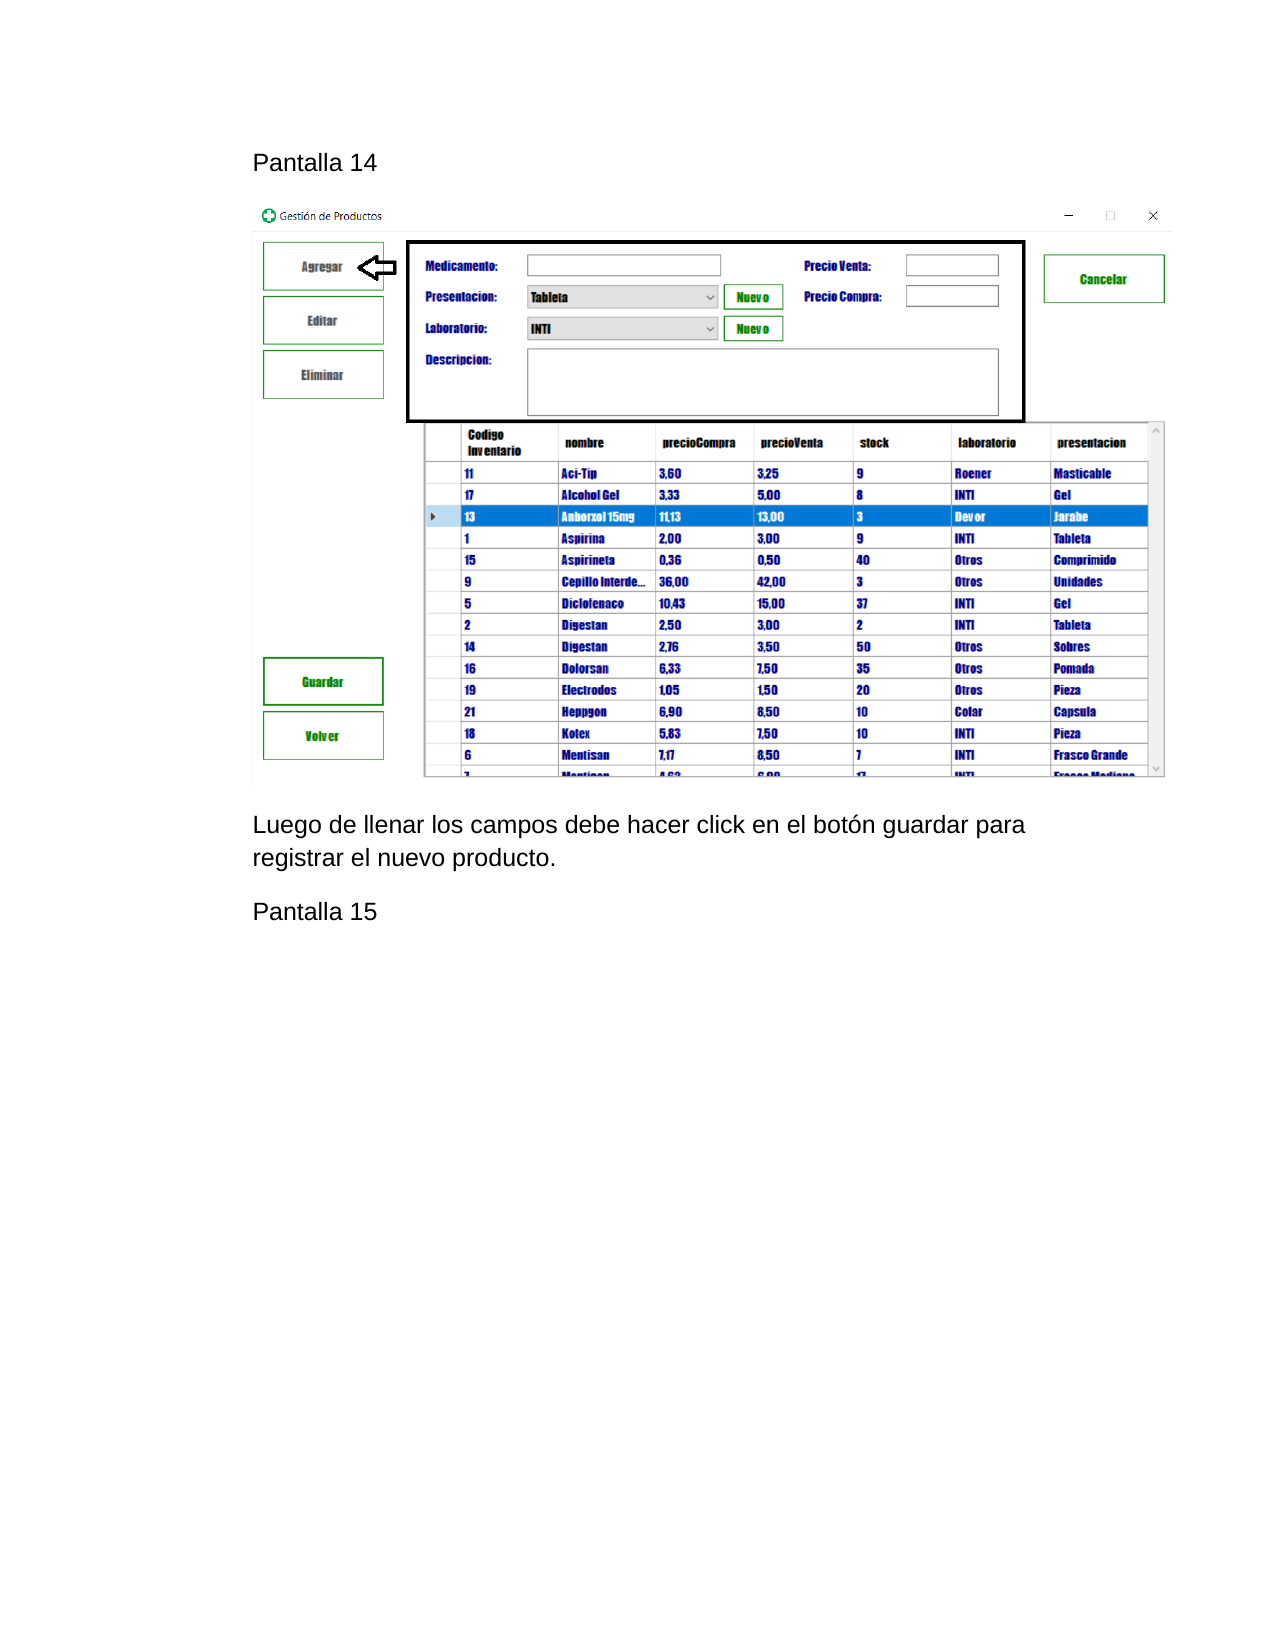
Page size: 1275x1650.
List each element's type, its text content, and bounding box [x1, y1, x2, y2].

text Pantalla 14 [252, 148, 1098, 176]
text Pantalla 15 [252, 897, 1098, 926]
text Luego de llenar los campos debe hacer click en el botón guardar para registrar el nuevo producto. [252, 810, 1098, 872]
picture [252, 201, 1173, 786]
